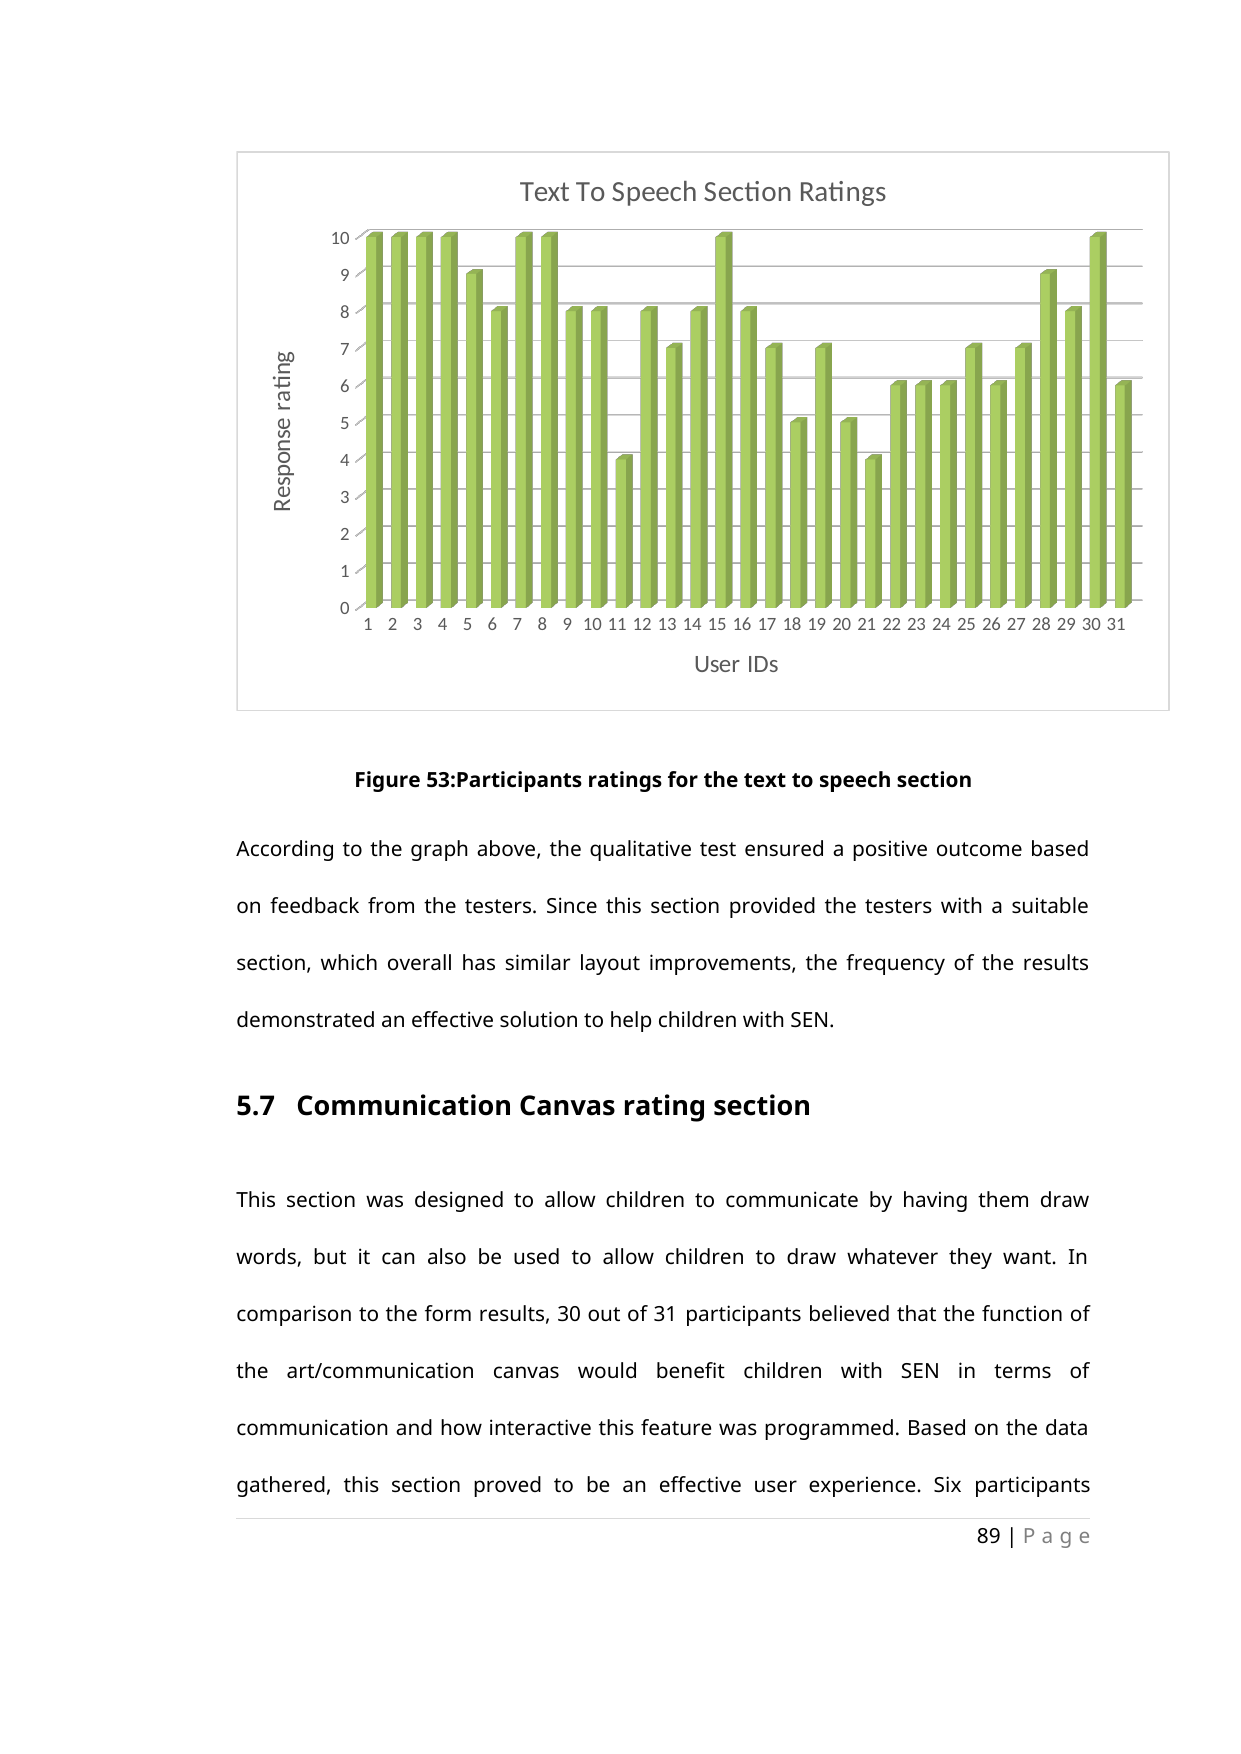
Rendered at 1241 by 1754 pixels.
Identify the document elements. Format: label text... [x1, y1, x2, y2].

text According to the graph above, the qualitative test ensured a positive outcome based on feedback from the testers. Since this section provided the testers with a suitable section, which overall has similar layout improvements, the frequency of the results demonstrated an effective solution to help children with SEN. [236, 834, 1090, 1033]
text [236, 1185, 1090, 1498]
subtitle Communication Canvas rating section [236, 1087, 1090, 1123]
